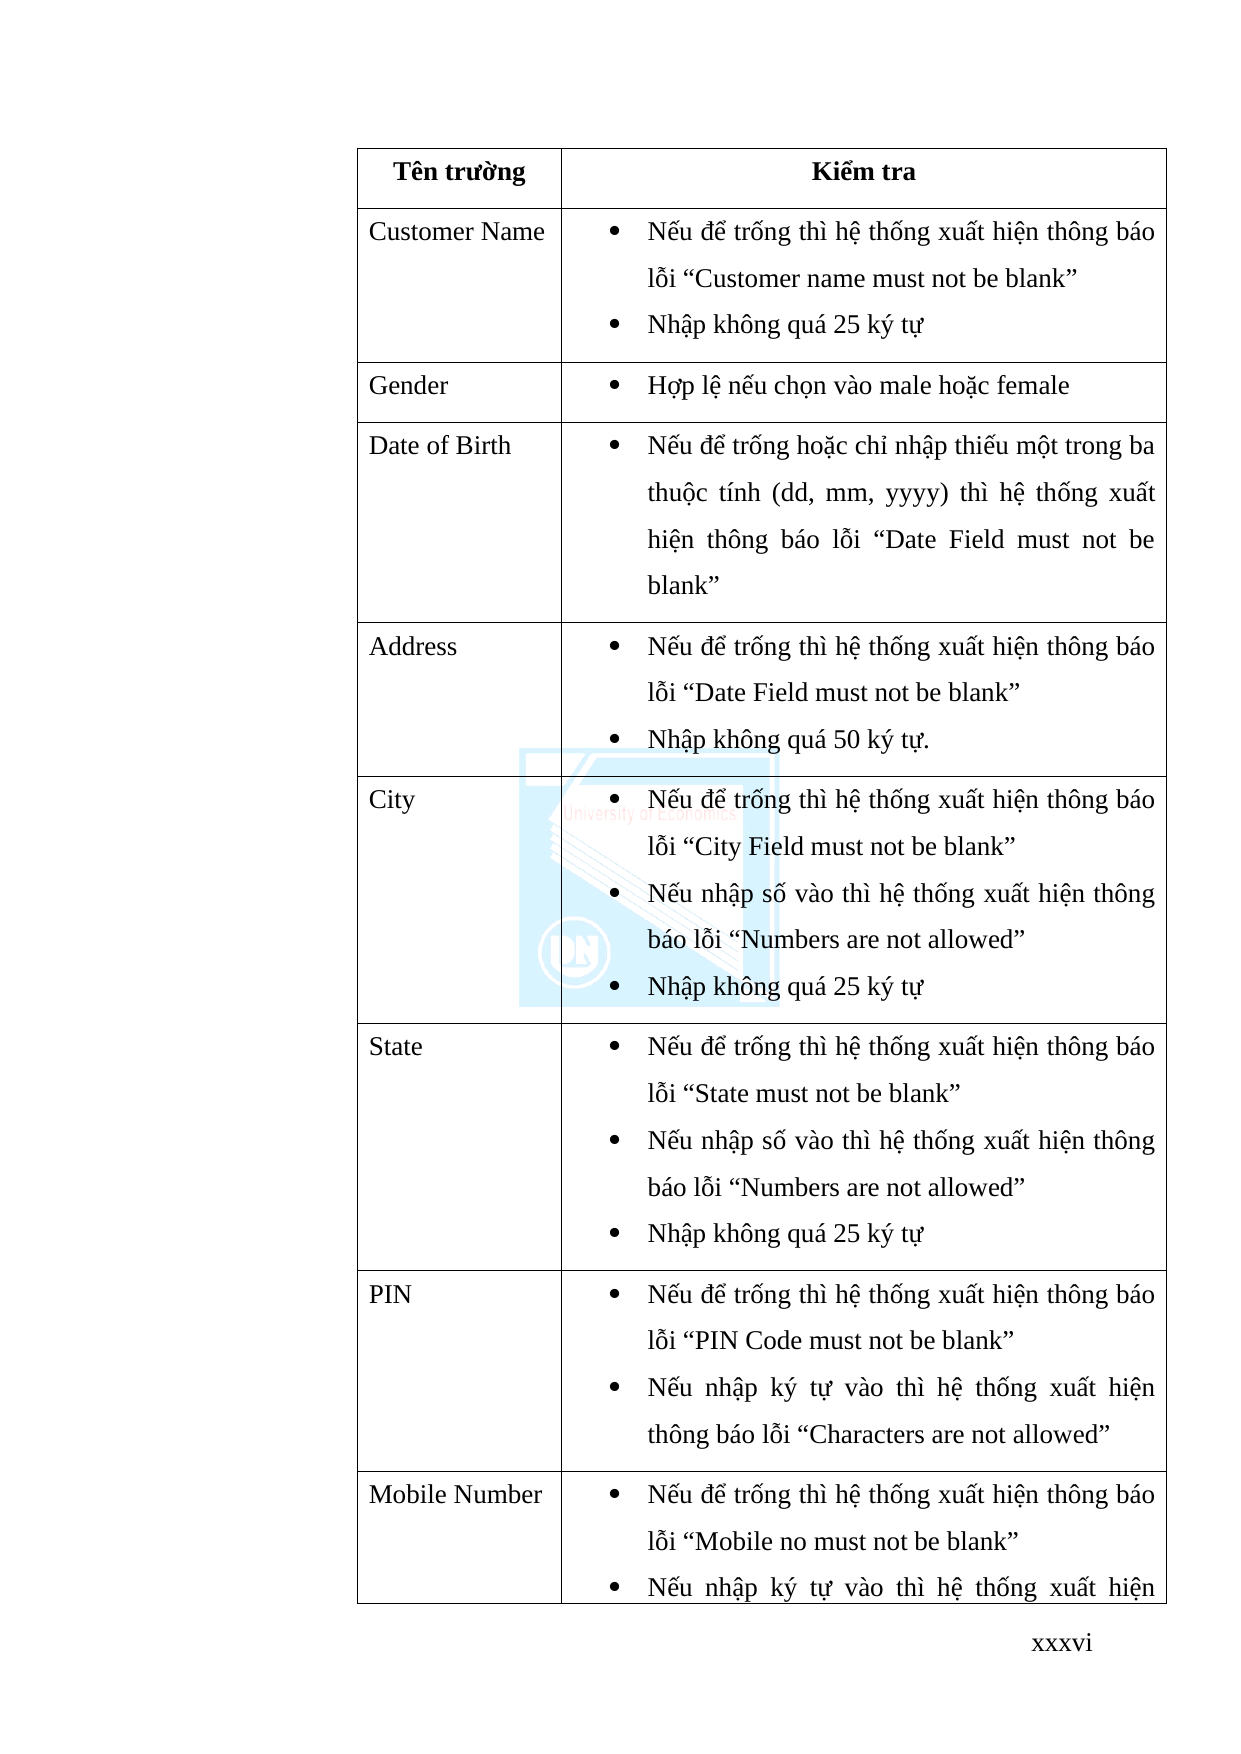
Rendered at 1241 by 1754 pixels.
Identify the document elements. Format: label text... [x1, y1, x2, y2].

table_cell State [358, 1024, 561, 1270]
table_header Tên trường [358, 149, 561, 208]
table_header Kiểm tra [562, 149, 1166, 208]
table_cell Hợp lệ nếu chọn vào male hoặc female [562, 363, 1166, 422]
table_cell City [358, 777, 561, 1023]
table_cell Address [358, 623, 561, 776]
table_cell Nếu để trống hoặc chỉ nhập thiếu một trong ba thuộc tính (dd, mm, yyyy) thì hệ thống xuất hiện thông báo lỗi “Date Field must not be blank” [562, 423, 1166, 622]
table_cell Nếu để trống thì hệ thống xuất hiện thông báo lỗi “Date Field must not be blank” Nhập không quá 50 ký tự. [562, 623, 1166, 776]
table_cell Nếu để trống thì hệ thống xuất hiện thông báo lỗi “City Field must not be blank” Nếu nhập số vào thì hệ thống xuất hiện thông báo lỗi “Numbers are not allowed” Nhập không quá 25 ký tự [562, 777, 1166, 1023]
table_cell Gender [358, 363, 561, 422]
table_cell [562, 1472, 1166, 1603]
table_cell Mobile Number [358, 1472, 561, 1603]
table_cell Nếu để trống thì hệ thống xuất hiện thông báo lỗi “State must not be blank” Nếu nhập số vào thì hệ thống xuất hiện thông báo lỗi “Numbers are not allowed” Nhập không quá 25 ký tự [562, 1024, 1166, 1270]
table_cell Nếu để trống thì hệ thống xuất hiện thông báo lỗi “Customer name must not be blank” Nhập không quá 25 ký tự [562, 209, 1166, 362]
table_cell Date of Birth [358, 423, 561, 622]
table_cell Nếu để trống thì hệ thống xuất hiện thông báo lỗi “PIN Code must not be blank” Nếu nhập ký tự vào thì hệ thống xuất hiện thông báo lỗi “Characters are not allowed” [562, 1271, 1166, 1471]
table_cell Customer Name [358, 209, 561, 362]
table_cell PIN [358, 1271, 561, 1471]
